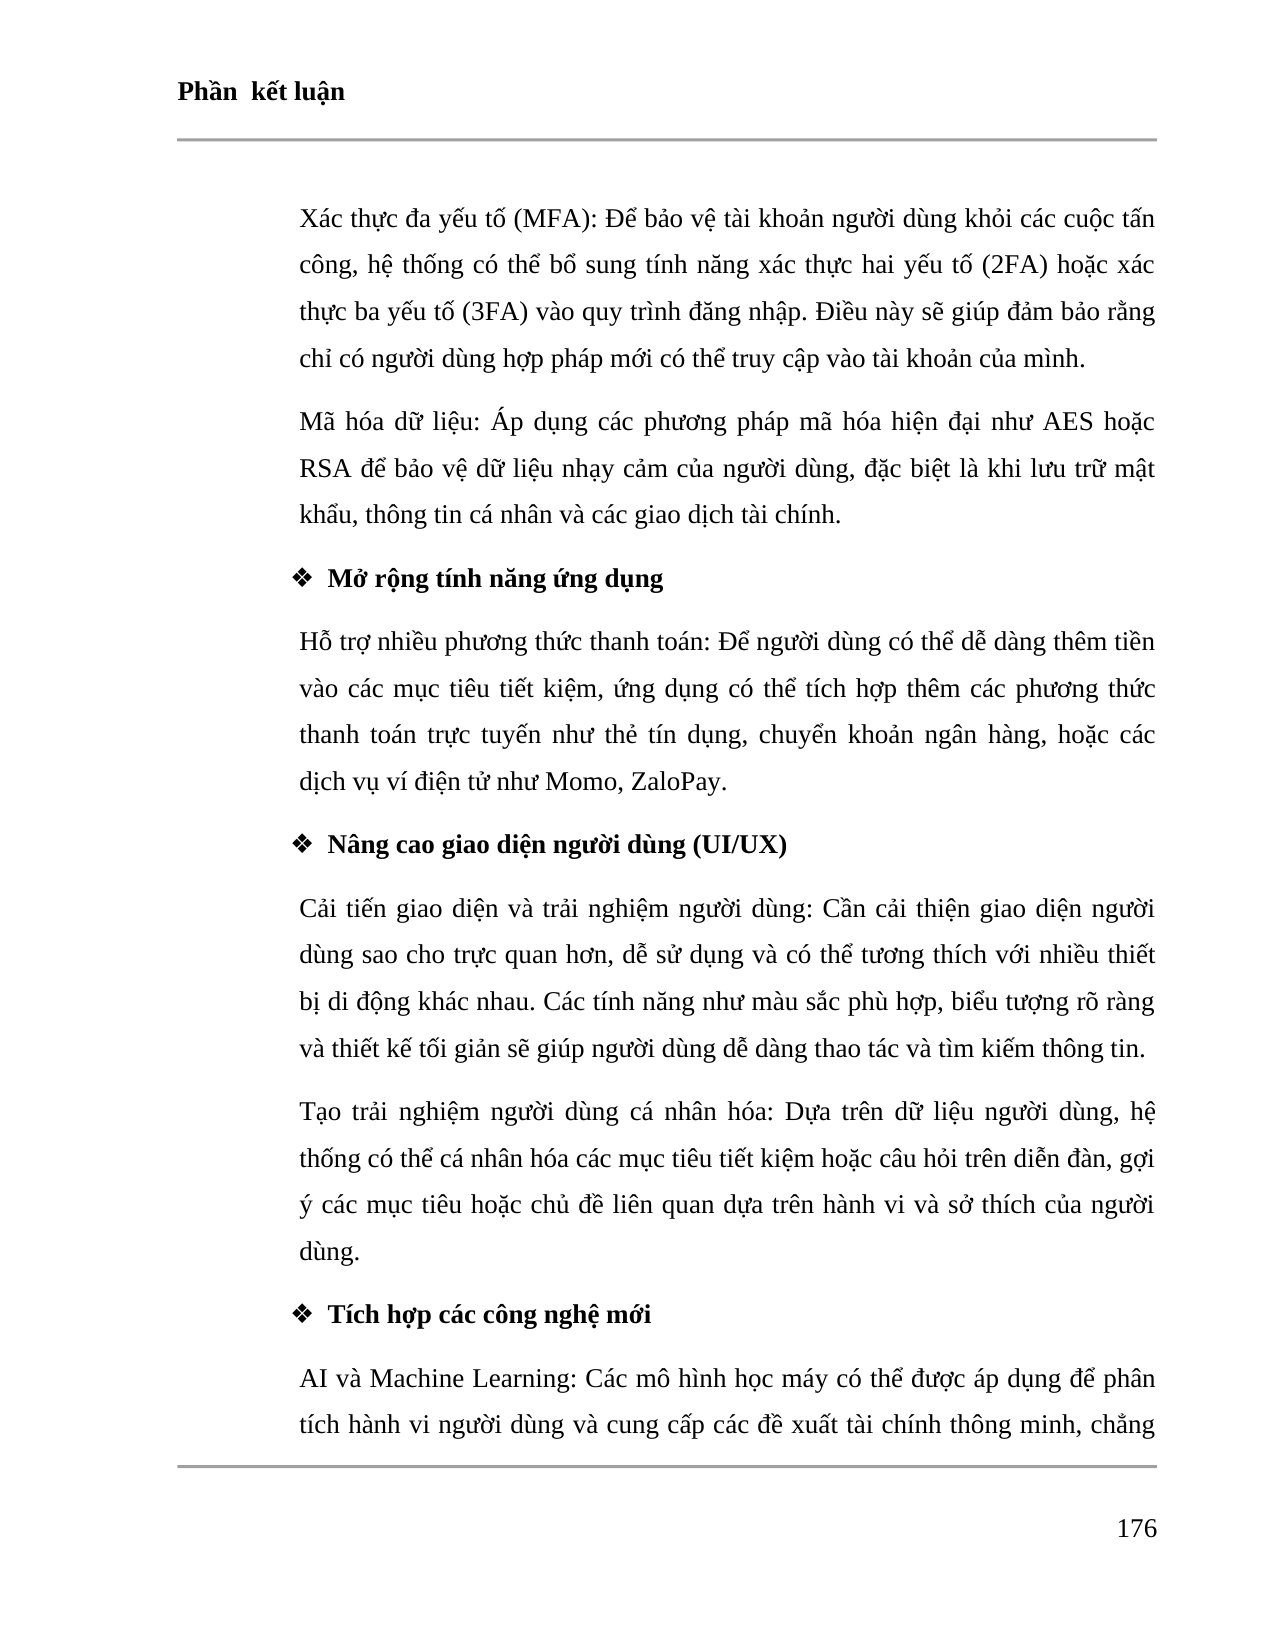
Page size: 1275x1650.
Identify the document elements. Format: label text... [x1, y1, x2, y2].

text Cải tiến giao diện và trải nghiệm người dùng: Cần cải thiện giao diện người dùng sao cho trực quan hơn, dễ sử dụng và có thể tương thích với nhiều thiết bị di động khác nhau. Các tính năng như màu sắc phù hợp, biểu tượng rõ ràng và thiết kế tối giản sẽ giúp người dùng dễ dàng thao tác và tìm kiếm thông tin. [299, 892, 1157, 1063]
list Tích hợp các công nghệ mới [290, 1298, 1157, 1329]
list Nâng cao giao diện người dùng (UI/UX) [290, 828, 1157, 859]
list Mở rộng tính năng ứng dụng [290, 562, 1157, 593]
text Xác thực đa yếu tố (MFA): Để bảo vệ tài khoản người dùng khỏi các cuộc tấn công, hệ thống có thể bổ sung tính năng xác thực hai yếu tố (2FA) hoặc xác thực ba yếu tố (3FA) vào quy trình đăng nhập. Điều này sẽ giúp đảm bảo rằng chỉ có người dùng hợp pháp mới có thể truy cập vào tài khoản của mình. [299, 202, 1157, 373]
text Hỗ trợ nhiều phương thức thanh toán: Để người dùng có thể dễ dàng thêm tiền vào các mục tiêu tiết kiệm, ứng dụng có thể tích hợp thêm các phương thức thanh toán trực tuyến như thẻ tín dụng, chuyển khoản ngân hàng, hoặc các dịch vụ ví điện tử như Momo, ZaloPay. [299, 625, 1157, 796]
text Tạo trải nghiệm người dùng cá nhân hóa: Dựa trên dữ liệu người dùng, hệ thống có thể cá nhân hóa các mục tiêu tiết kiệm hoặc câu hỏi trên diễn đàn, gợi ý các mục tiêu hoặc chủ đề liên quan dựa trên hành vi và sở thích của người dùng. [299, 1095, 1157, 1266]
text Mã hóa dữ liệu: Áp dụng các phương pháp mã hóa hiện đại như AES hoặc RSA để bảo vệ dữ liệu nhạy cảm của người dùng, đặc biệt là khi lưu trữ mật khẩu, thông tin cá nhân và các giao dịch tài chính. [299, 405, 1157, 529]
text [299, 1362, 1157, 1439]
